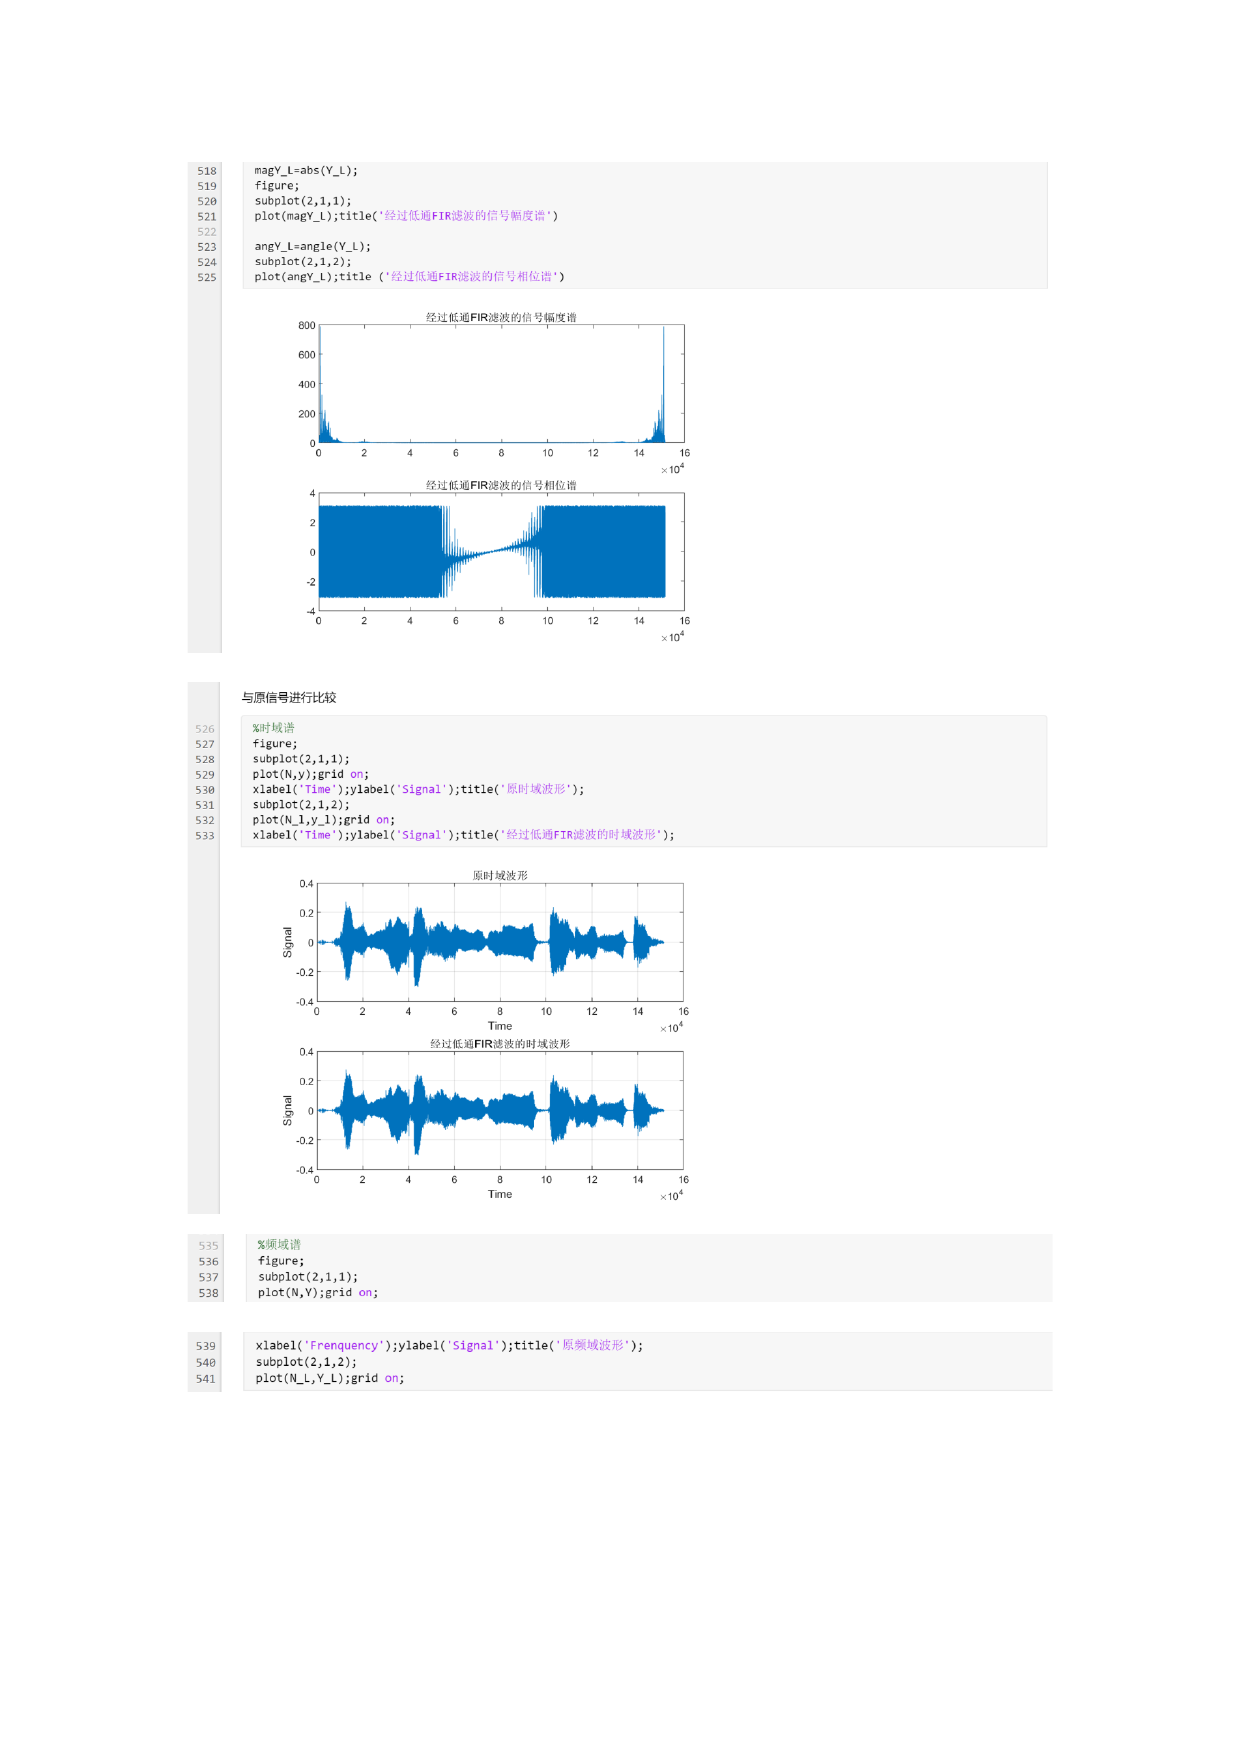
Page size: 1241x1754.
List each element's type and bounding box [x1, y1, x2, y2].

picture [187, 162, 1053, 653]
picture [187, 1234, 1053, 1302]
picture [187, 1332, 1053, 1392]
picture [187, 682, 1053, 1214]
